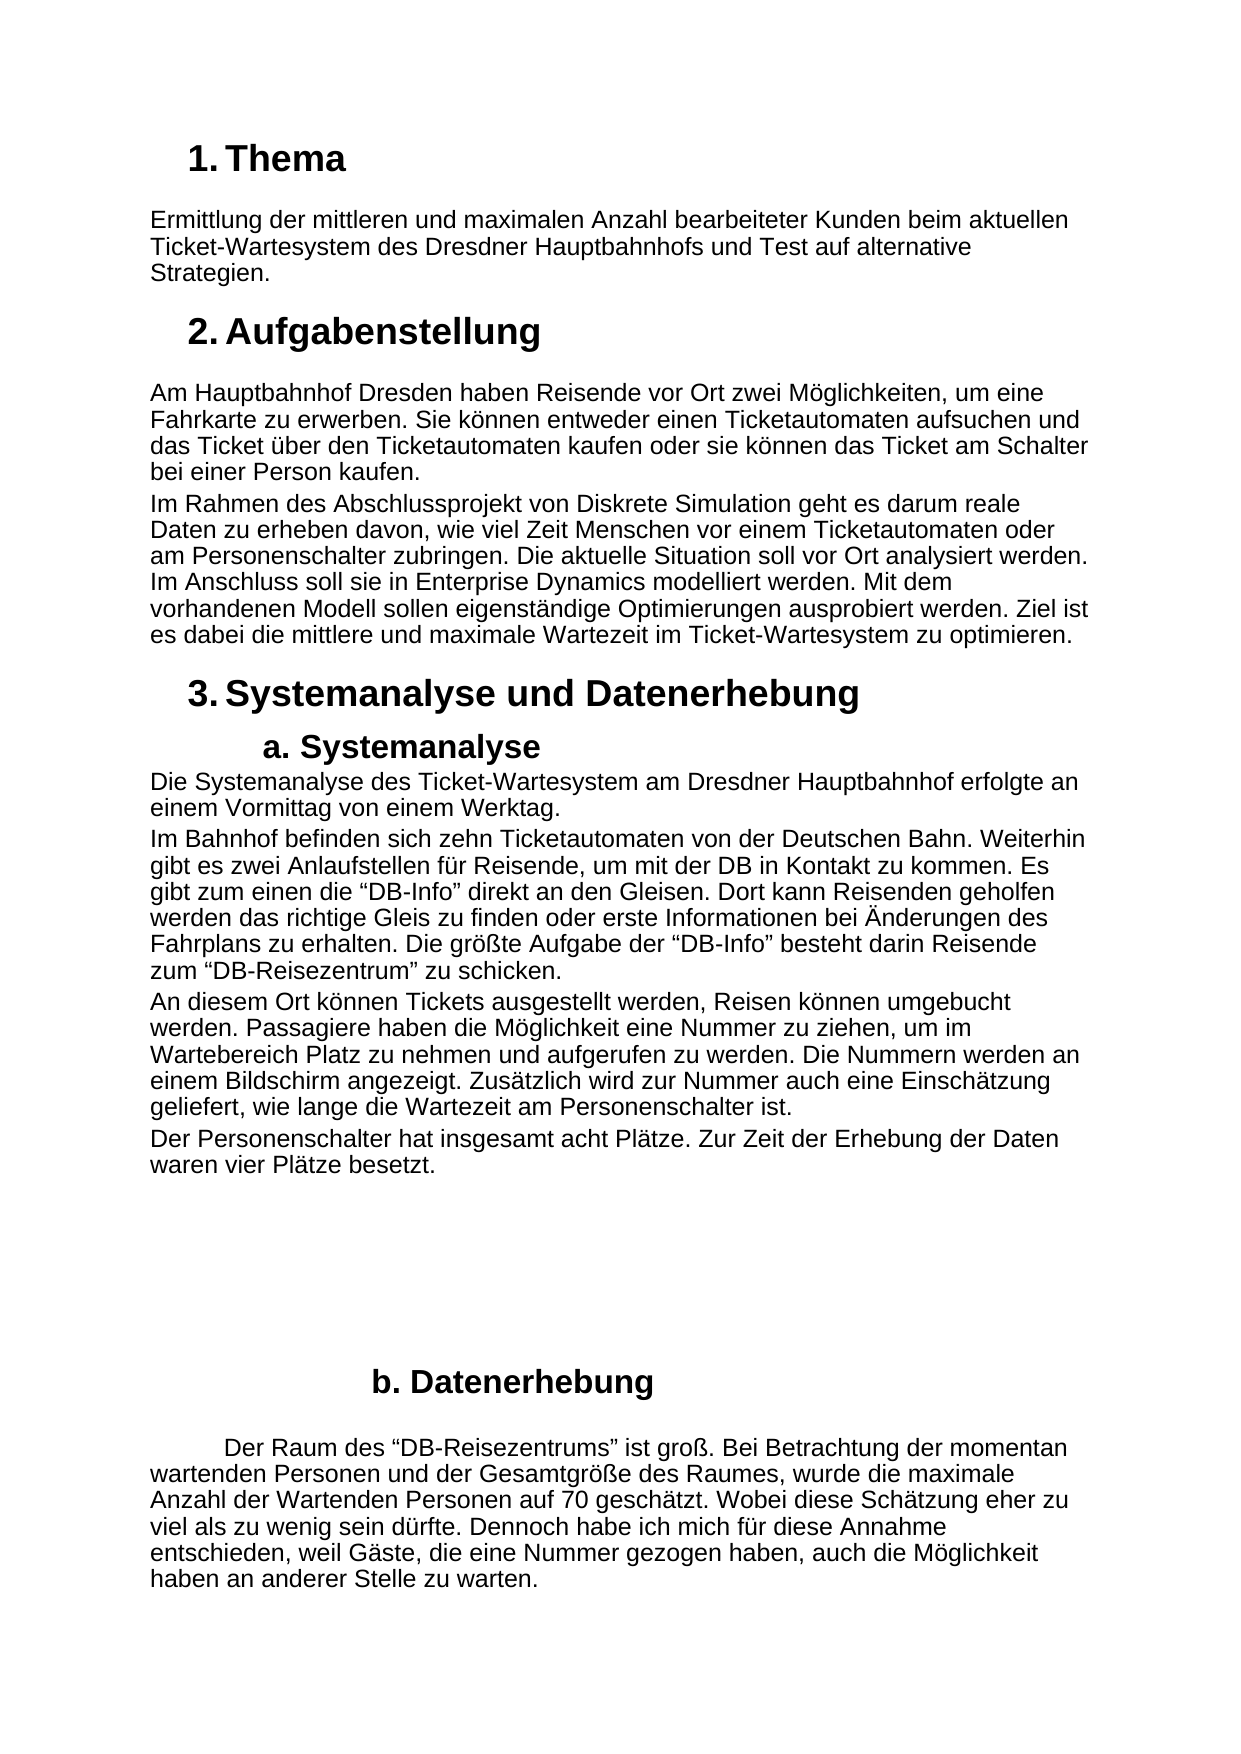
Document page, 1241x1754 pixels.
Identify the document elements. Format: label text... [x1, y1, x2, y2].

text Die Systemanalyse des Ticket-Wartesystem am Dresdner Hauptbahnhof erfolgte an einem Vormittag von einem Werktag. [150, 769, 1090, 822]
text Der Personenschalter hat insgesamt acht Plätze. Zur Zeit der Erhebung der Daten waren vier Plätze besetzt. [150, 1126, 1090, 1178]
list Systemanalyse und Datenerhebung [187, 685, 1090, 711]
text b. Datenerhebung [297, 1372, 1090, 1399]
list Systemanalyse [262, 738, 1090, 764]
text Im Rahmen des Abschlussprojekt von Diskrete Simulation geht es darum reale Daten zu erheben davon, wie viel Zeit Menschen vor einem Ticketautomaten oder am Personenschalter zubringen. Die aktuelle Situation soll vor Ort analysiert werden. Im Anschluss soll sie in Enterprise Dynamics modelliert werden. Mit dem vorhandenen Modell sollen eigenständige Optimierungen ausprobiert werden. Ziel ist es dabei die mittlere und maximale Wartezeit im Ticket-Wartesystem zu optimieren. [150, 491, 1090, 648]
text Ermittlung der mittleren und maximalen Anzahl bearbeiteter Kunden beim aktuellen Ticket-Wartesystem des Dresdner Hauptbahnhofs und Test auf alternative Strategien. [150, 208, 1090, 286]
text Der Raum des “DB-Reisezentrums” ist groß. Bei Betrachtung der momentan wartenden Personen und der Gesamtgröße des Raumes, wurde die maximale Anzahl der Wartenden Personen auf 70 geschätzt. Wobei diese Schätzung eher zu viel als zu wenig sein dürfte. Dennoch habe ich mich für diese Annahme entschieden, weil Gäste, die eine Nummer gezogen haben, auch die Möglichkeit haben an anderer Stelle zu warten. [150, 1435, 1090, 1593]
text Am Hauptbahnhof Dresden haben Reisende vor Ort zwei Möglichkeiten, um eine Fahrkarte zu erwerben. Sie können entweder einen Ticketautomaten aufsuchen und das Ticket über den Ticketautomaten kaufen oder sie können das Ticket am Schalter bei einer Person kaufen. [150, 381, 1090, 486]
list Thema [187, 150, 1090, 176]
text Im Bahnhof befinden sich zehn Ticketautomaten von der Deutschen Bahn. Weiterhin gibt es zwei Anlaufstellen für Reisende, um mit der DB in Kontakt zu kommen. Es gibt zum einen die “DB-Info” direkt an den Gleisen. Dort kann Reisenden geholfen werden das richtige Gleis zu finden oder erste Informationen bei Änderungen des Fahrplans zu erhalten. Die größte Aufgabe der “DB-Info” besteht darin Reisende zum “DB-Reisezentrum” zu schicken. [150, 827, 1090, 984]
list Aufgabenstellung [187, 323, 1090, 349]
text An diesem Ort können Tickets ausgestellt werden, Reisen können umgebucht werden. Passagiere haben die Möglichkeit eine Nummer zu ziehen, um im Wartebereich Platz zu nehmen und aufgerufen zu werden. Die Nummern werden an einem Bildschirm angezeigt. Zusätzlich wird zur Nummer auch eine Einschätzung geliefert, wie lange die Wartezeit am Personenschalter ist. [150, 989, 1090, 1121]
